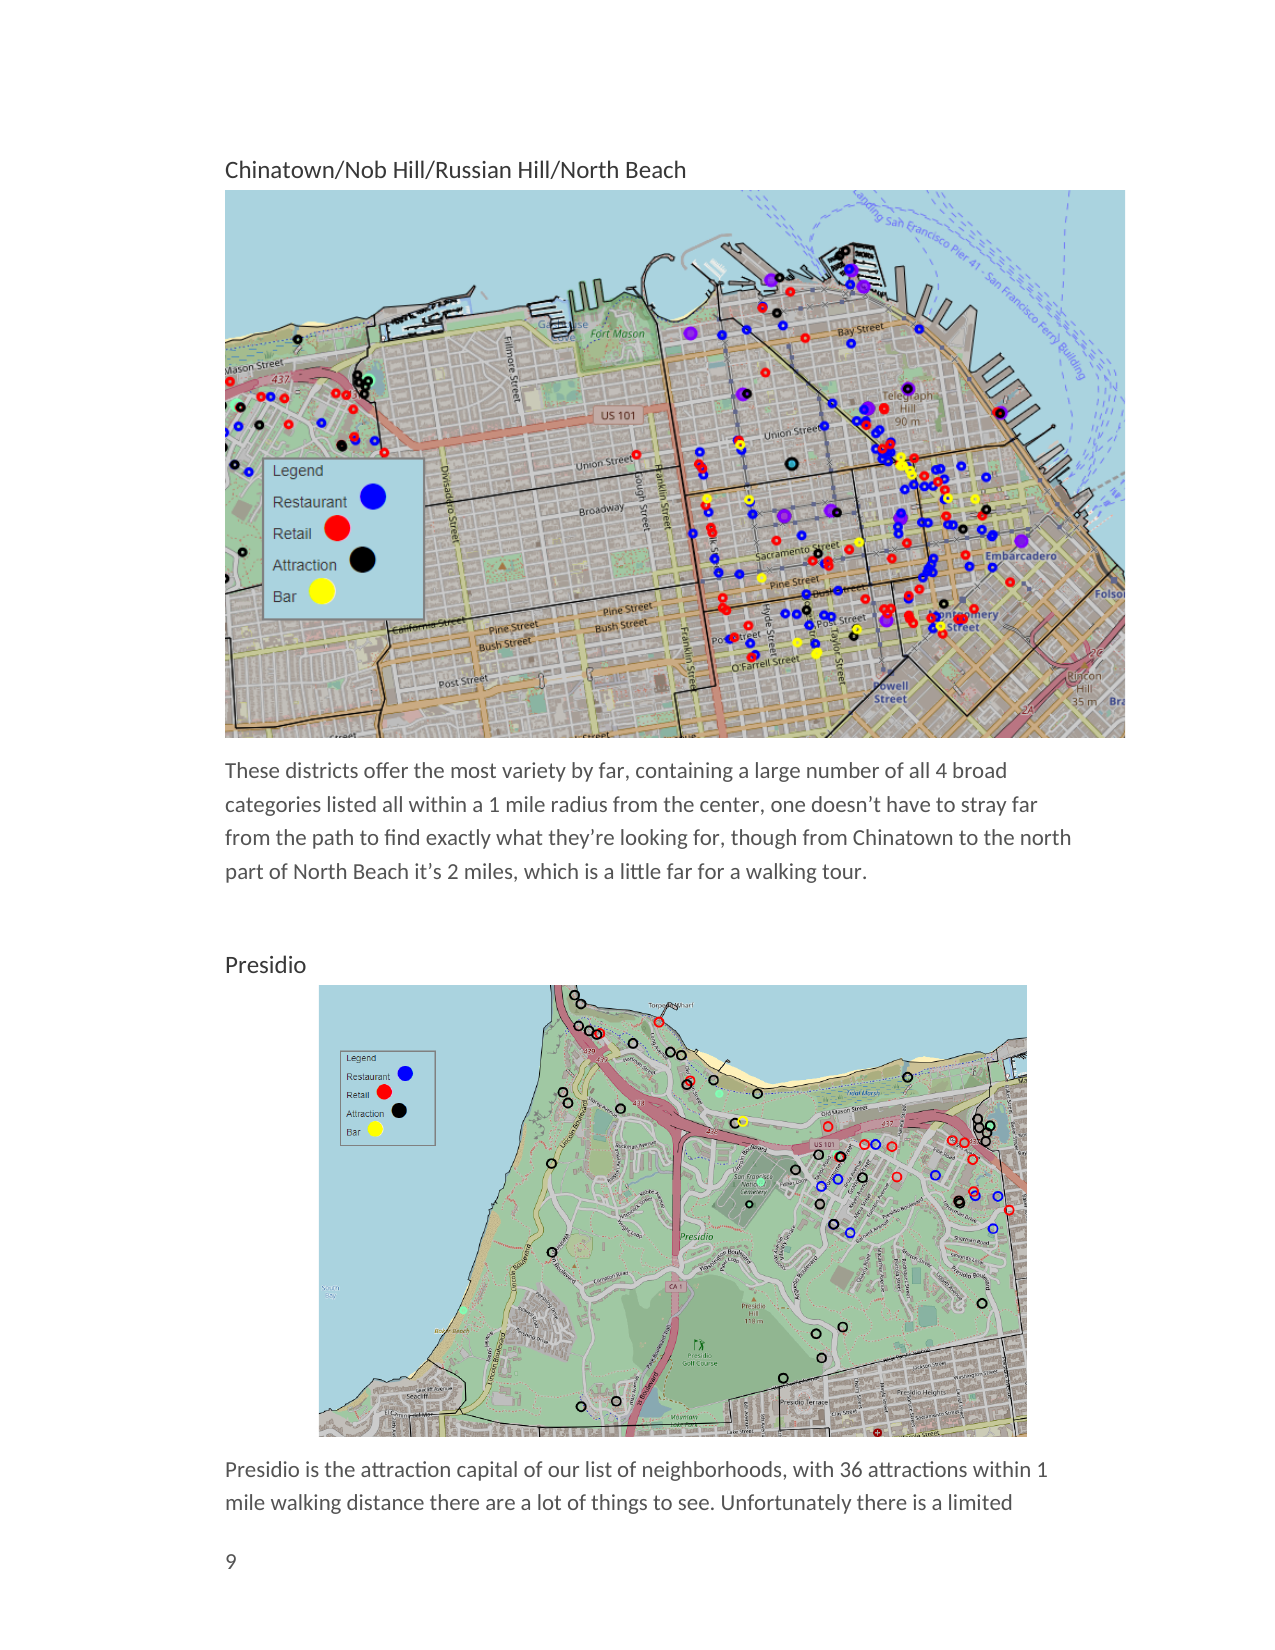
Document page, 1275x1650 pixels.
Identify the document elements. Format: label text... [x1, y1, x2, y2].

subtitle Presidio [225, 949, 1087, 980]
subtitle Chinatown/Nob Hill/Russian Hill/North Beach [225, 154, 1087, 185]
text These districts offer the most variety by far, containing a large number of all 4 broad categories listed all within a 1 mile radius from the center, one doesn’t have to stray far from the path to find exactly what they’re looking for, though from Chinatown to the north part of North Beach it’s 2 miles, which is a little far for a walking tour. [225, 756, 1087, 885]
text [225, 1455, 1087, 1516]
